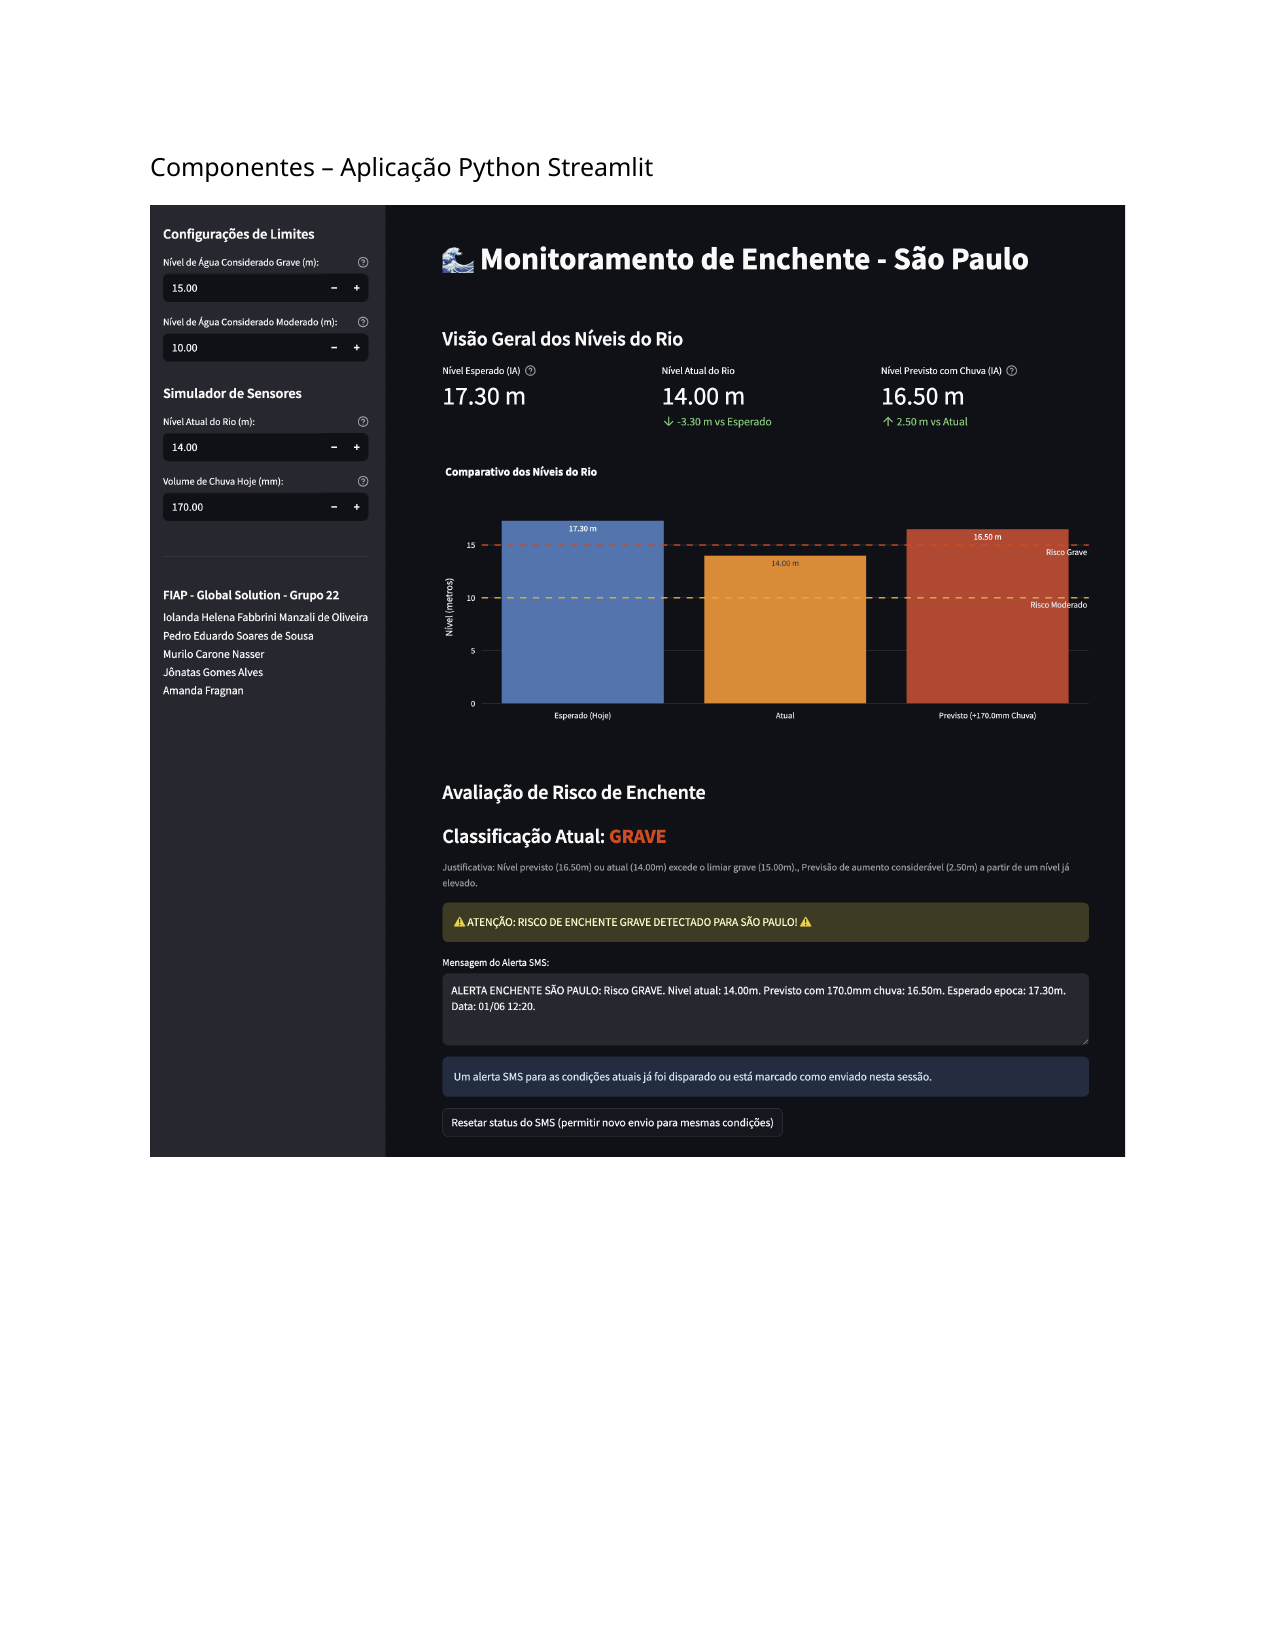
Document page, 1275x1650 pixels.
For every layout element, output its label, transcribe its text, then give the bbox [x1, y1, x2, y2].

text Componentes – Aplicação Python Streamlit [150, 150, 1125, 184]
picture [150, 205, 1125, 1157]
